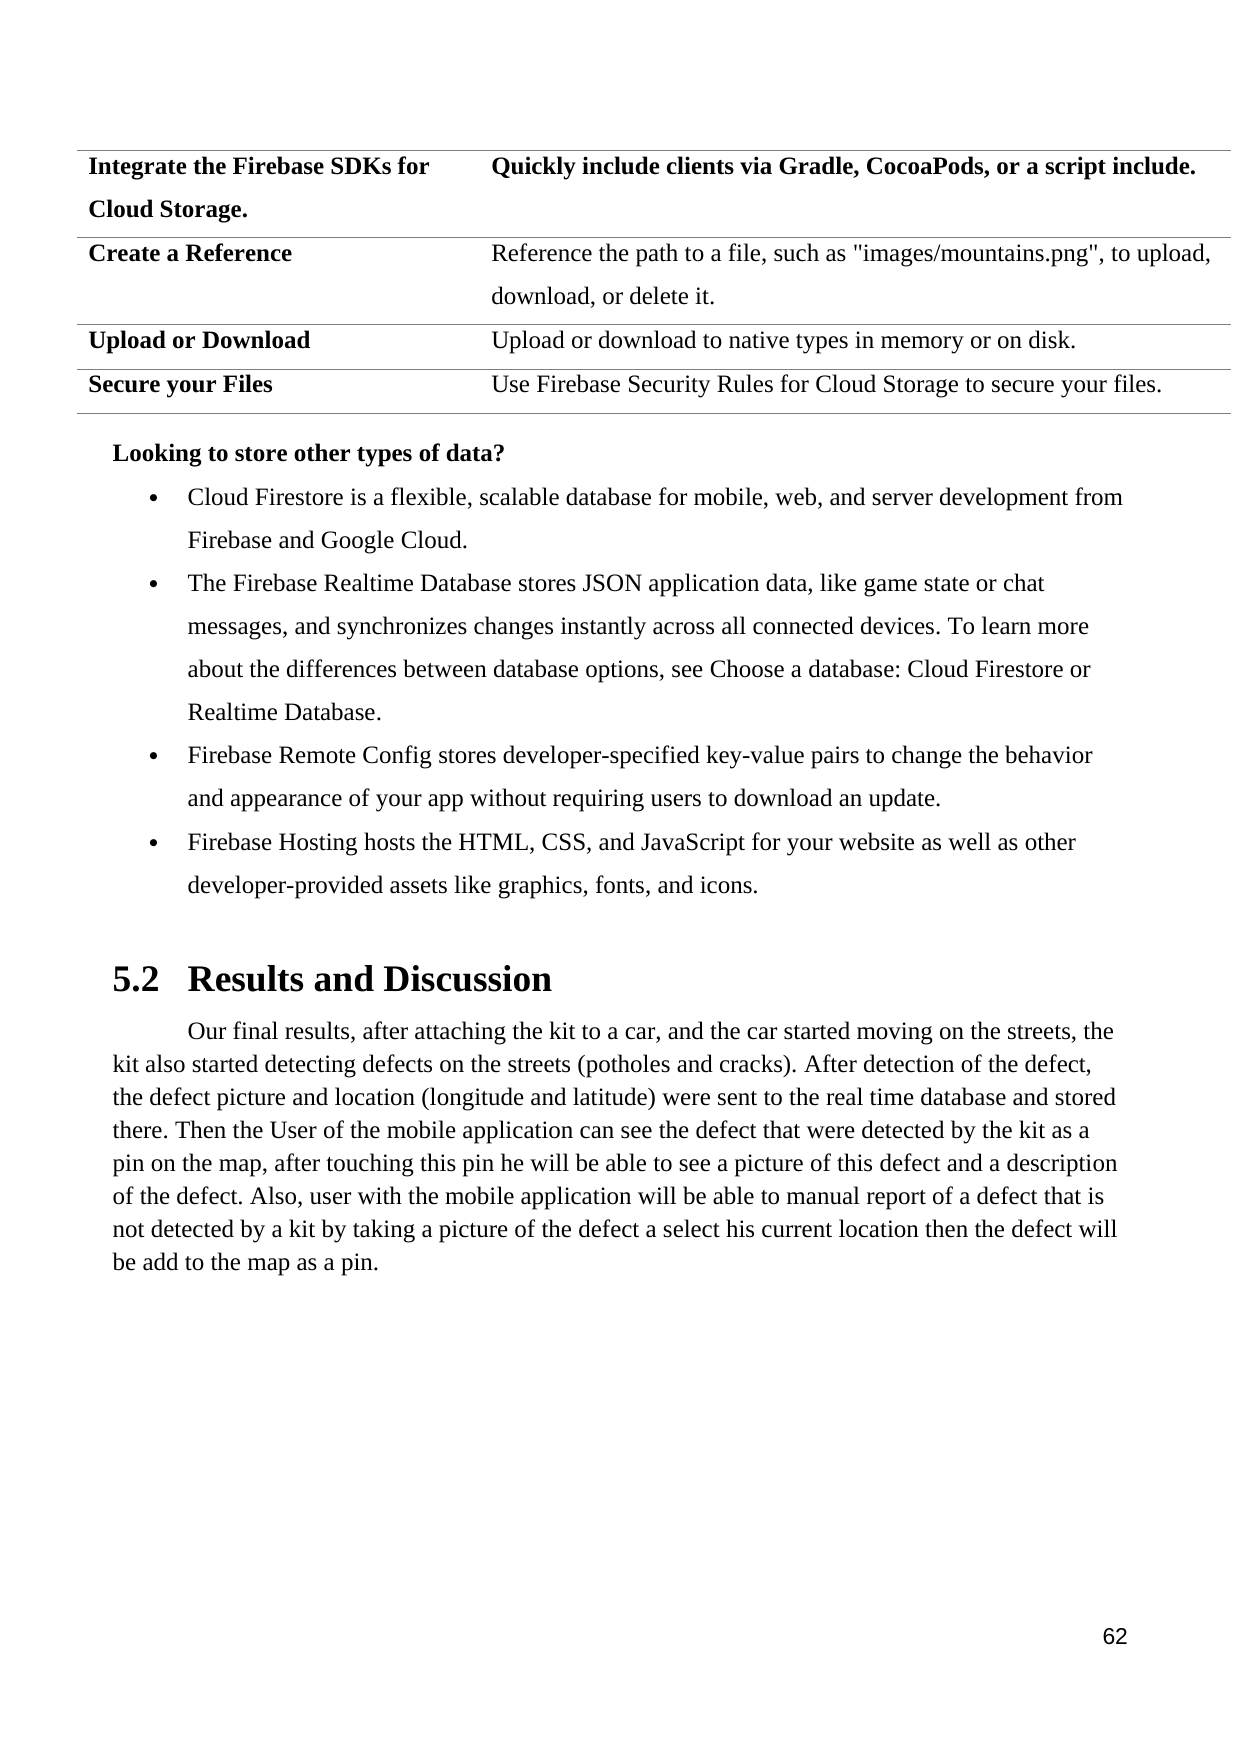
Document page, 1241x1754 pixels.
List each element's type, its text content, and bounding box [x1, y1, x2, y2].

list Cloud Firestore is a flexible, scalable database for mobile, web, and server development from Firebase and Google Cloud. [150, 482, 1128, 553]
list Firebase Hosting hosts the HTML, CSS, and JavaScript for your website as well as other developer-provided assets like graphics, fonts, and icons. [150, 827, 1128, 898]
text Looking to store other types of data? [112, 438, 1128, 467]
text Our final results, after attaching the kit to a car, and the car started moving on the streets, the kit also started detecting defects on the streets (potholes and cracks). After detection of the defect, the defect picture and location (longitude and latitude) were sent to the real time database and stored there. Then the User of the mobile application can see the defect that were detected by the kit as a pin on the map, after touching this pin he will be able to see a picture of this defect and a description of the defect. Also, user with the mobile application will be able to manual report of a defect that is not detected by a kit by taking a picture of the defect a select his current location then the defect will be add to the map as a pin. [112, 1016, 1128, 1276]
table_cell Upload or download to native types in memory or on disk. [480, 325, 1231, 368]
table_header Quickly include clients via Gradle, CocoaPods, or a script include. [480, 151, 1231, 237]
table_cell Reference the path to a file, such as "images/mountains.png", to upload, download, or delete it. [480, 238, 1231, 324]
table_header Integrate the Firebase SDKs for Cloud Storage. [77, 151, 480, 237]
table_cell Create a Reference [77, 238, 480, 324]
list Results and Discussion [112, 956, 1128, 999]
table_cell Use Firebase Security Rules for Cloud Storage to secure your files. [480, 370, 1231, 412]
table_cell Upload or Download [77, 325, 480, 368]
list The Firebase Realtime Database stores JSON application data, like game state or chat messages, and synchronizes changes instantly across all connected devices. To learn more about the differences between database options, see Choose a database: Cloud Firestore or Realtime Database. [150, 568, 1128, 726]
list Firebase Remote Config stores developer-specified key-value pairs to change the behavior and appearance of your app without requiring users to download an update. [150, 740, 1128, 812]
table_cell Secure your Files [77, 370, 480, 412]
